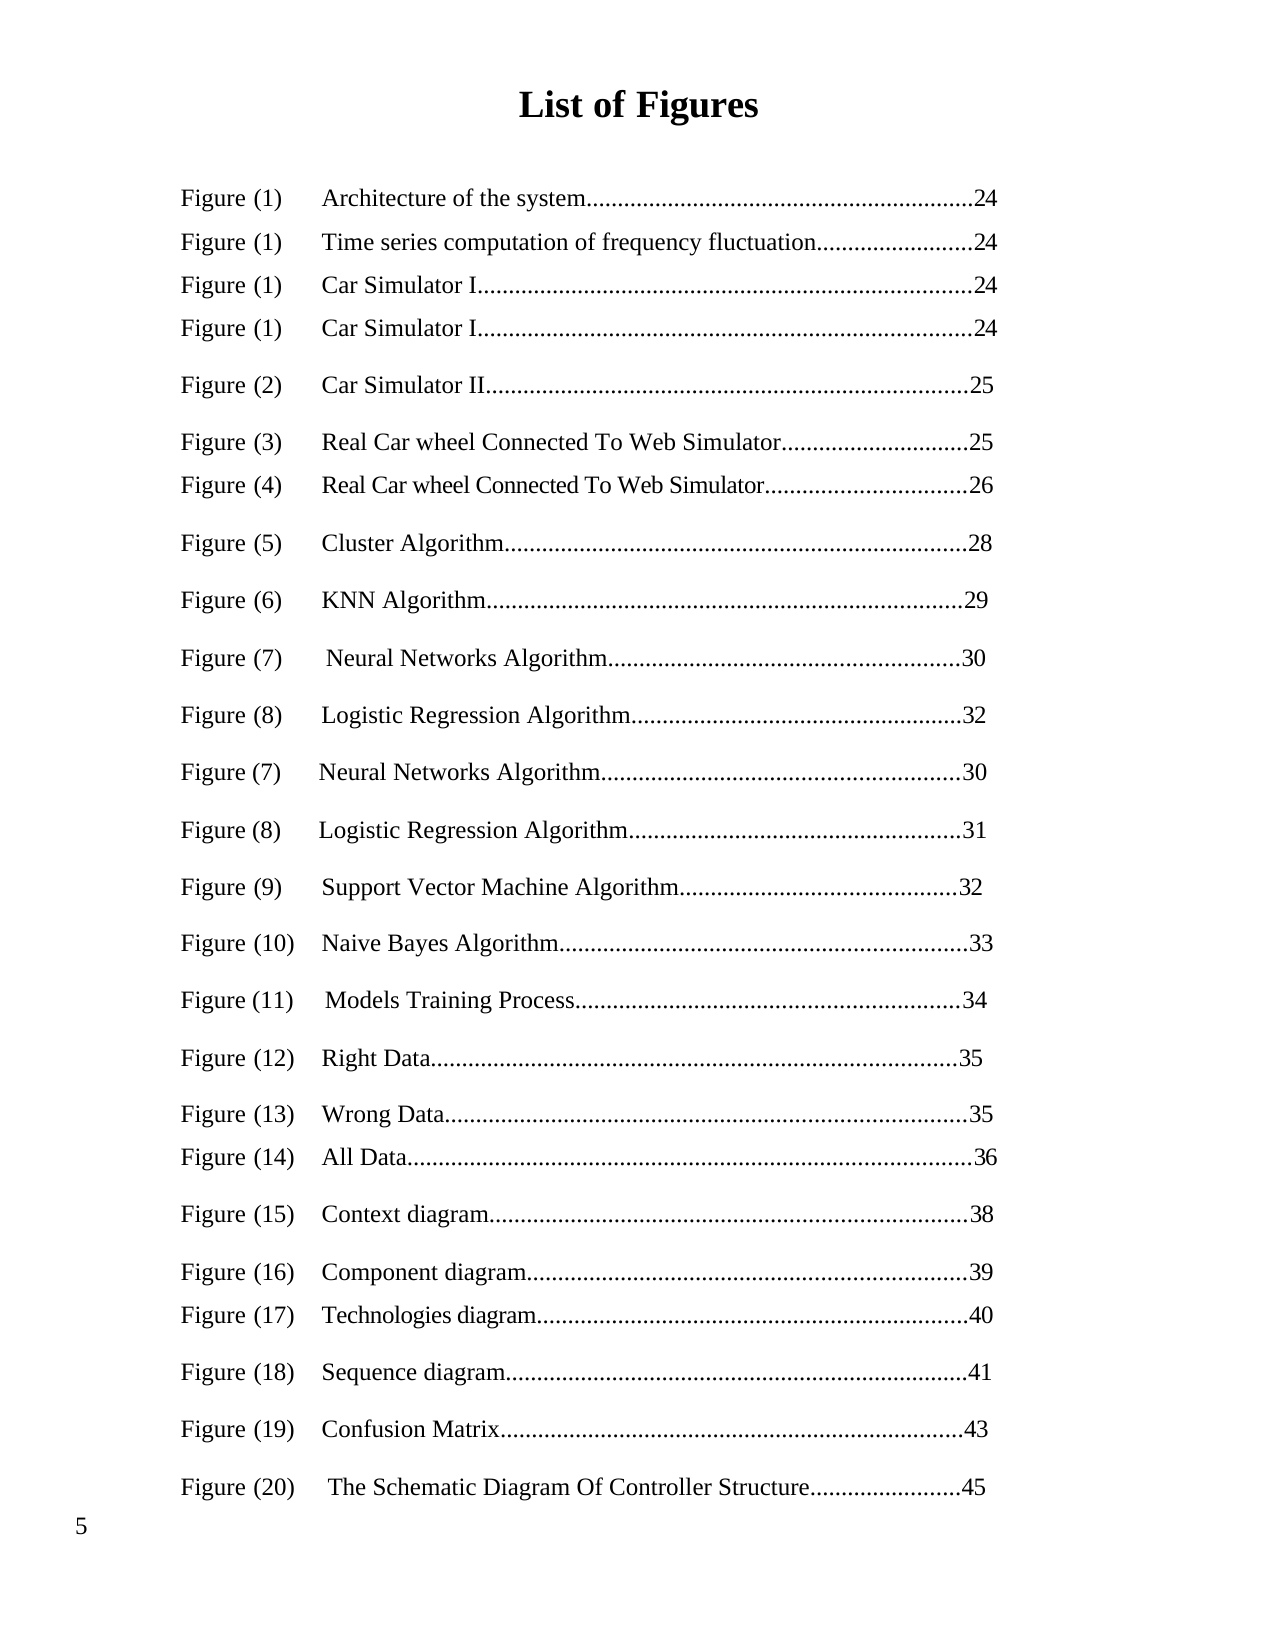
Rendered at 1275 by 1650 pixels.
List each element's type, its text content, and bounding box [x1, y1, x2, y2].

text Figure (11) Models Training Process 34 [180, 986, 1200, 1014]
text Figure (17) Technologies diagram 40 [180, 1300, 1200, 1329]
text Figure (19) Confusion Matrix 43 [180, 1414, 1200, 1443]
text Figure (13) Wrong Data 35 [180, 1099, 1200, 1128]
text Figure (1) Car Simulator I 24 [180, 313, 1200, 342]
text Figure (7) Neural Networks Algorithm 30 [180, 757, 1200, 786]
text Figure (14) All Data 36 [180, 1142, 1200, 1171]
text Figure (5) Cluster Algorithm 28 [180, 528, 1200, 557]
text Figure (15) Context diagram 38 [180, 1199, 1200, 1228]
text Figure (2) Car Simulator II 25 [180, 370, 1200, 399]
text Figure (18) Sequence diagram 41 [180, 1357, 1200, 1386]
text Figure (8) Logistic Regression Algorithm 32 [180, 700, 1200, 729]
text Figure (20) The Schematic Diagram Of Controller Structure 45 [180, 1472, 1200, 1501]
text Figure (16) Component diagram 39 [180, 1257, 1200, 1286]
text Figure (4) Real Car wheel Connected To Web Simulator 26 [180, 471, 1200, 499]
text Figure (7) Neural Networks Algorithm 30 [180, 643, 1200, 672]
text Figure (1) Time series computation of frequency fluctuation 24 [180, 227, 1200, 255]
text Figure (6) KNN Algorithm 29 [180, 585, 1200, 614]
text Figure (9) Support Vector Machine Algorithm 32 [180, 872, 1200, 901]
text Figure (1) Car Simulator I 24 [180, 270, 1200, 298]
text Figure (10) Naive Bayes Algorithm 33 [180, 928, 1200, 957]
text Figure (8) Logistic Regression Algorithm 31 [180, 815, 1200, 843]
text Figure (3) Real Car wheel Connected To Web Simulator 25 [180, 427, 1200, 456]
text Figure (12) Right Data 35 [180, 1043, 1200, 1072]
text Figure (1) Architecture of the system 24 [180, 183, 1200, 212]
subtitle List of Figures [187, 82, 1090, 126]
